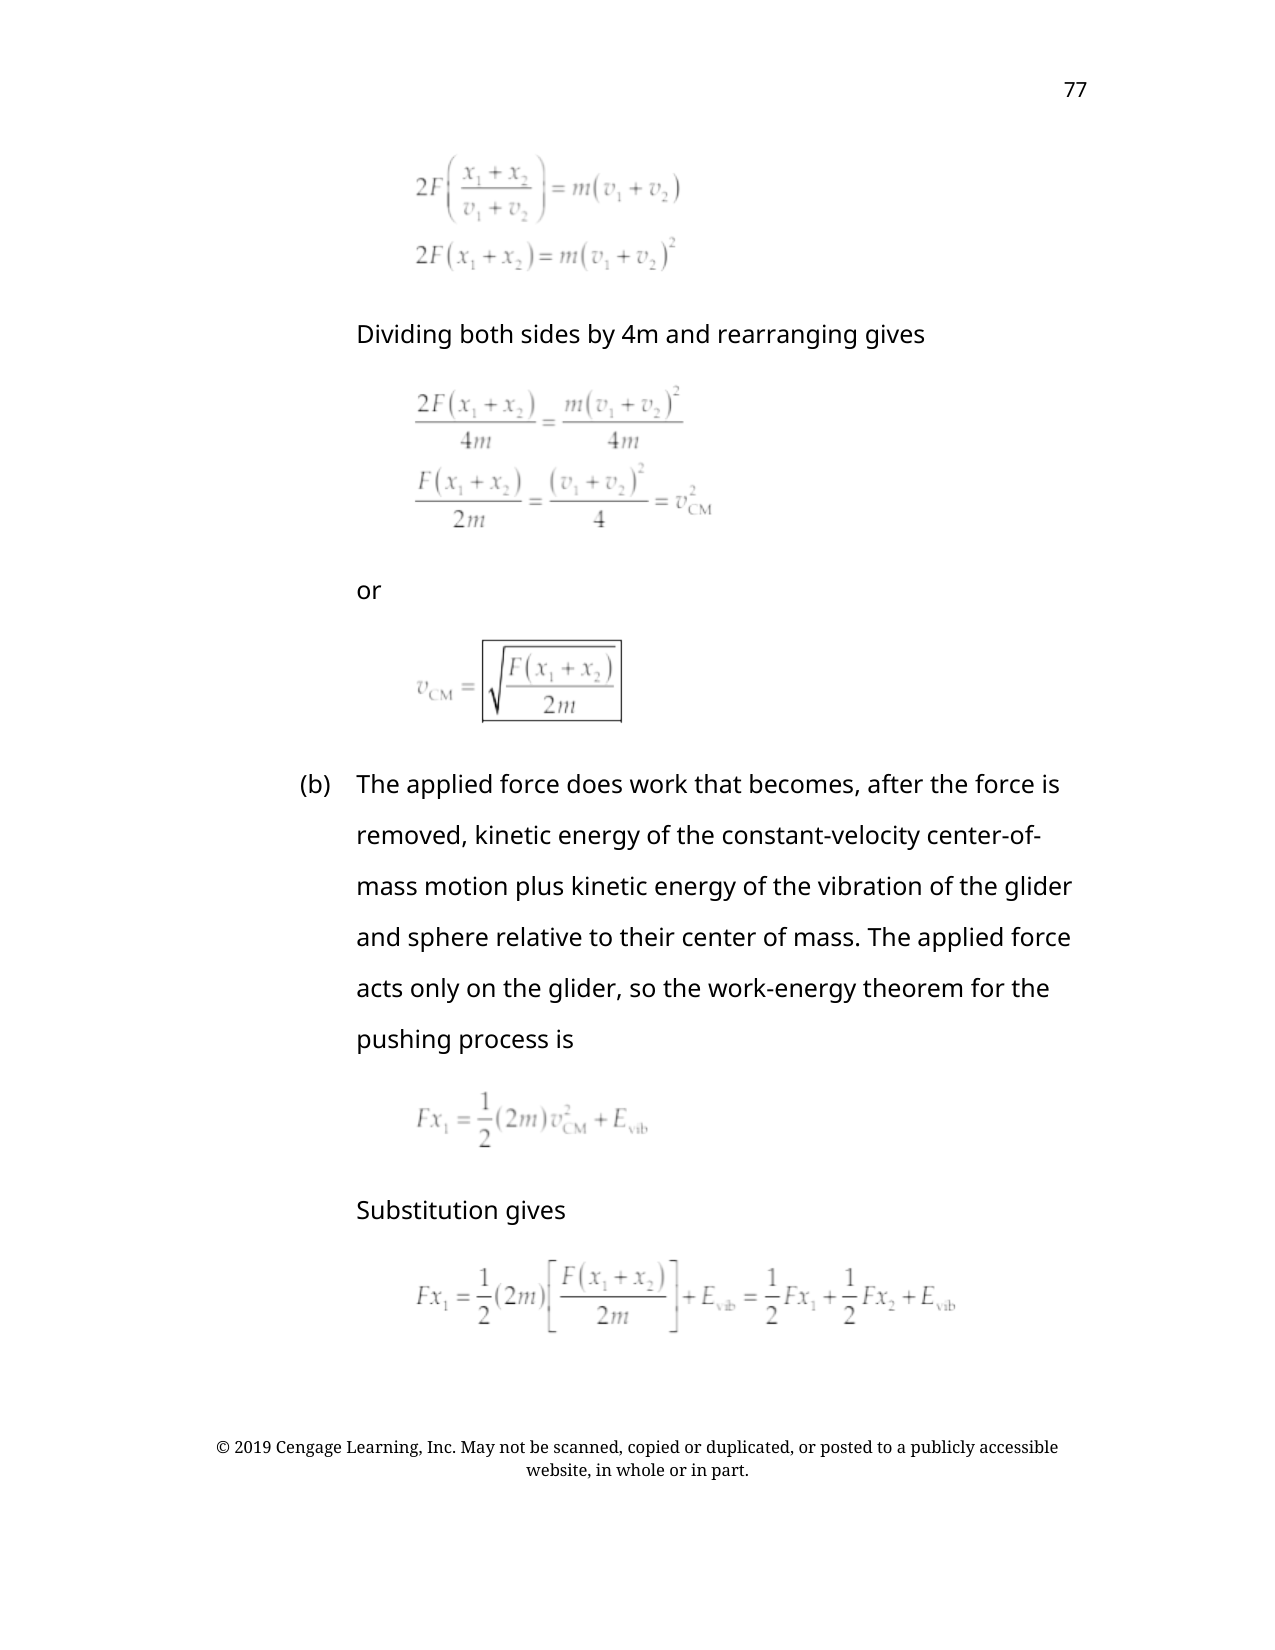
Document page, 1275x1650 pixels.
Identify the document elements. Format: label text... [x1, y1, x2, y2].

text or [187, 572, 1087, 607]
text Dividing both sides by 4m and rearranging gives [187, 317, 1087, 351]
text Substitution gives [187, 1192, 1087, 1227]
text (b) The applied force does work that becomes, after the force is removed, kinetic energy of the constant-velocity center-of-mass motion plus kinetic energy of the vibration of the glider and sphere relative to their center of mass. The applied force acts only on the glider, so the work-energy theorem for the pushing process is [187, 767, 1087, 1056]
